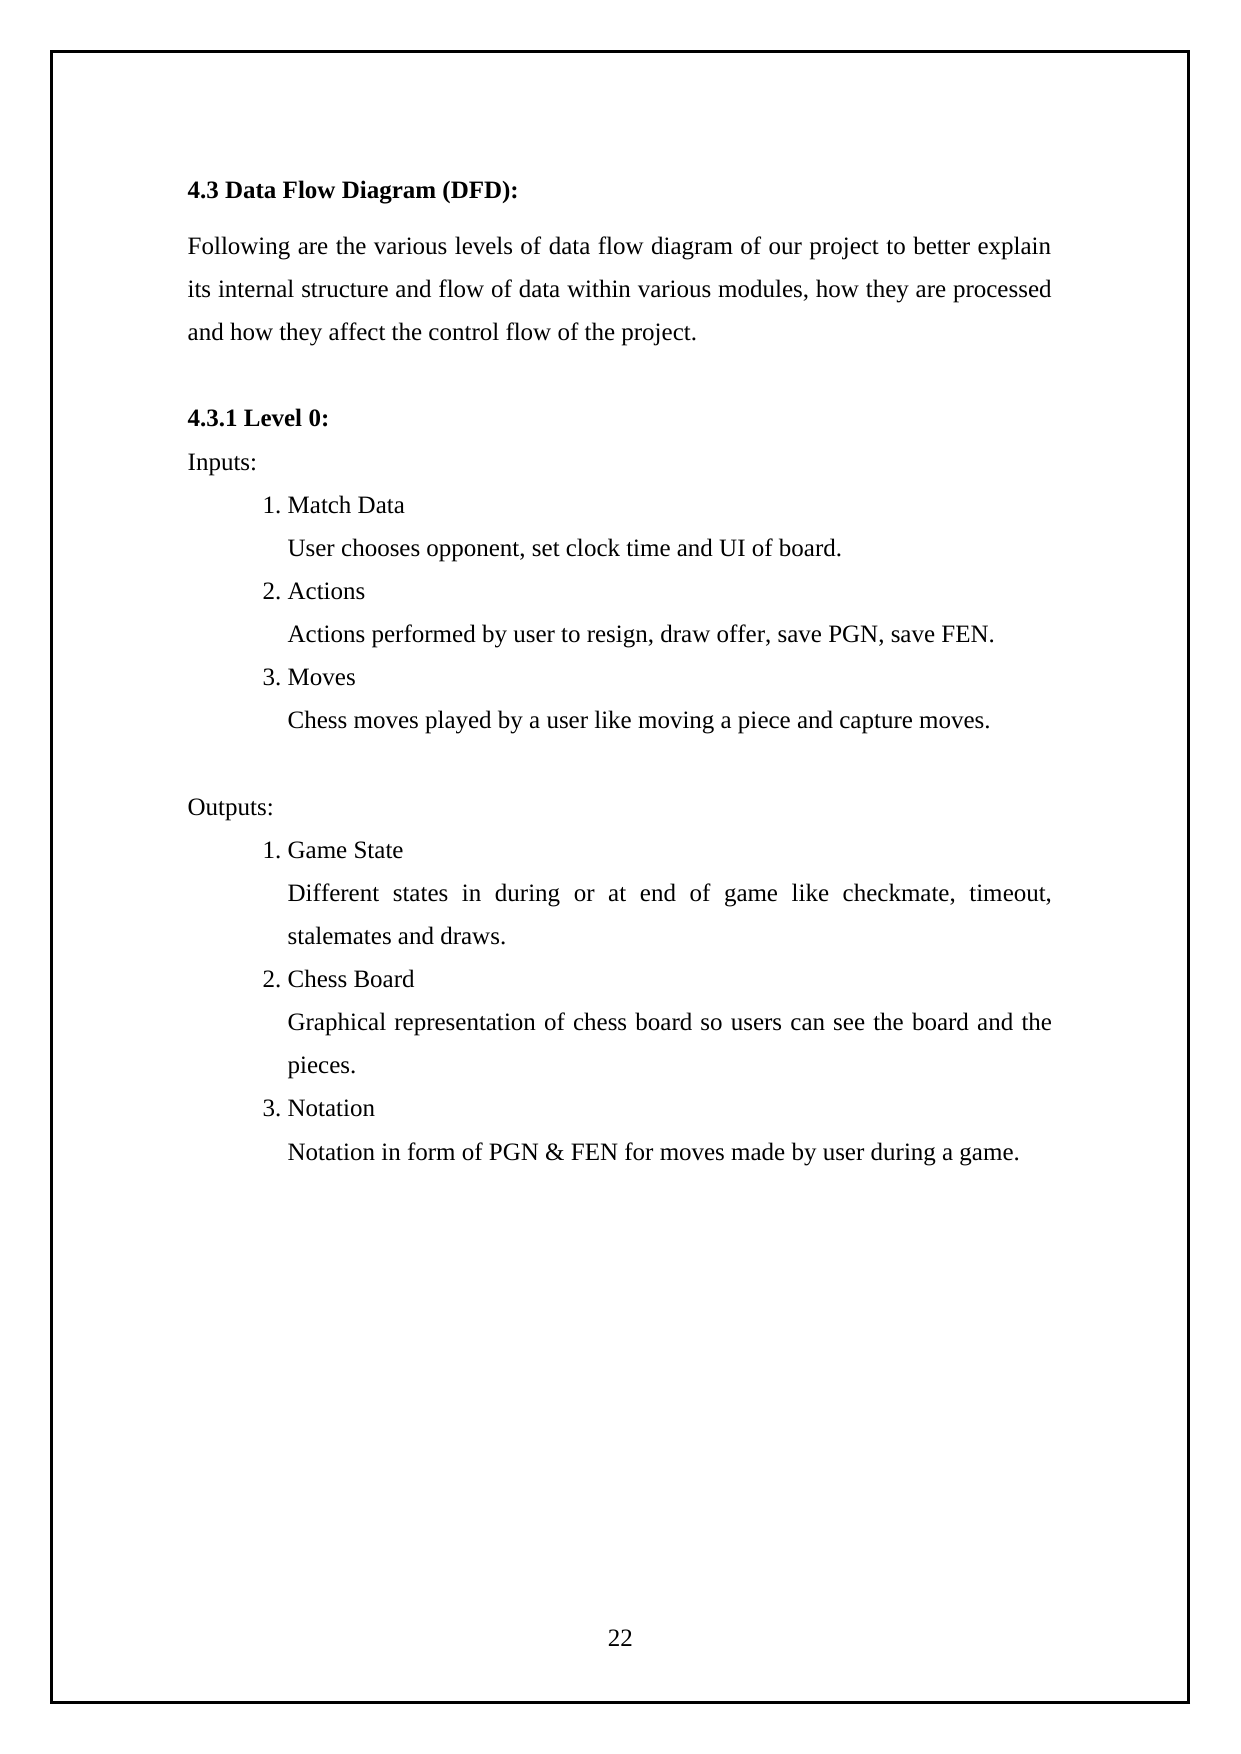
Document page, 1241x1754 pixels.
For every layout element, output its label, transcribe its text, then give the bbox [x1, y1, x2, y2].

text 3. Moves [262, 662, 1053, 691]
text Different states in during or at end of game like checkmate, timeout, stalemates and draws. [287, 878, 1053, 950]
text Notation in form of PGN & FEN for moves made by user during a game. [262, 1137, 1053, 1165]
text 3. Notation [262, 1093, 1053, 1122]
text Inputs: [187, 447, 1053, 475]
subtitle 4.3 Data Flow Diagram (DFD): [187, 175, 1053, 204]
text 2. Chess Board [262, 964, 1053, 993]
text 2. Actions [262, 576, 1053, 605]
text User chooses opponent, set clock time and UI of board. [262, 533, 1053, 562]
text Outputs: [187, 792, 1053, 820]
text 4.3.1 Level 0: [187, 403, 1053, 432]
text Graphical representation of chess board so users can see the board and the pieces. [287, 1007, 1053, 1079]
text Chess moves played by a user like moving a piece and capture moves. [262, 705, 1053, 734]
text 1. Game State [262, 835, 1053, 863]
text Actions performed by user to resign, draw offer, save PGN, save FEN. [262, 619, 1053, 648]
text Following are the various levels of data flow diagram of our project to better explain its internal structure and flow of data within various modules, how they are processed and how they affect the control flow of the project. [187, 231, 1053, 346]
text 1. Match Data [262, 490, 1053, 518]
